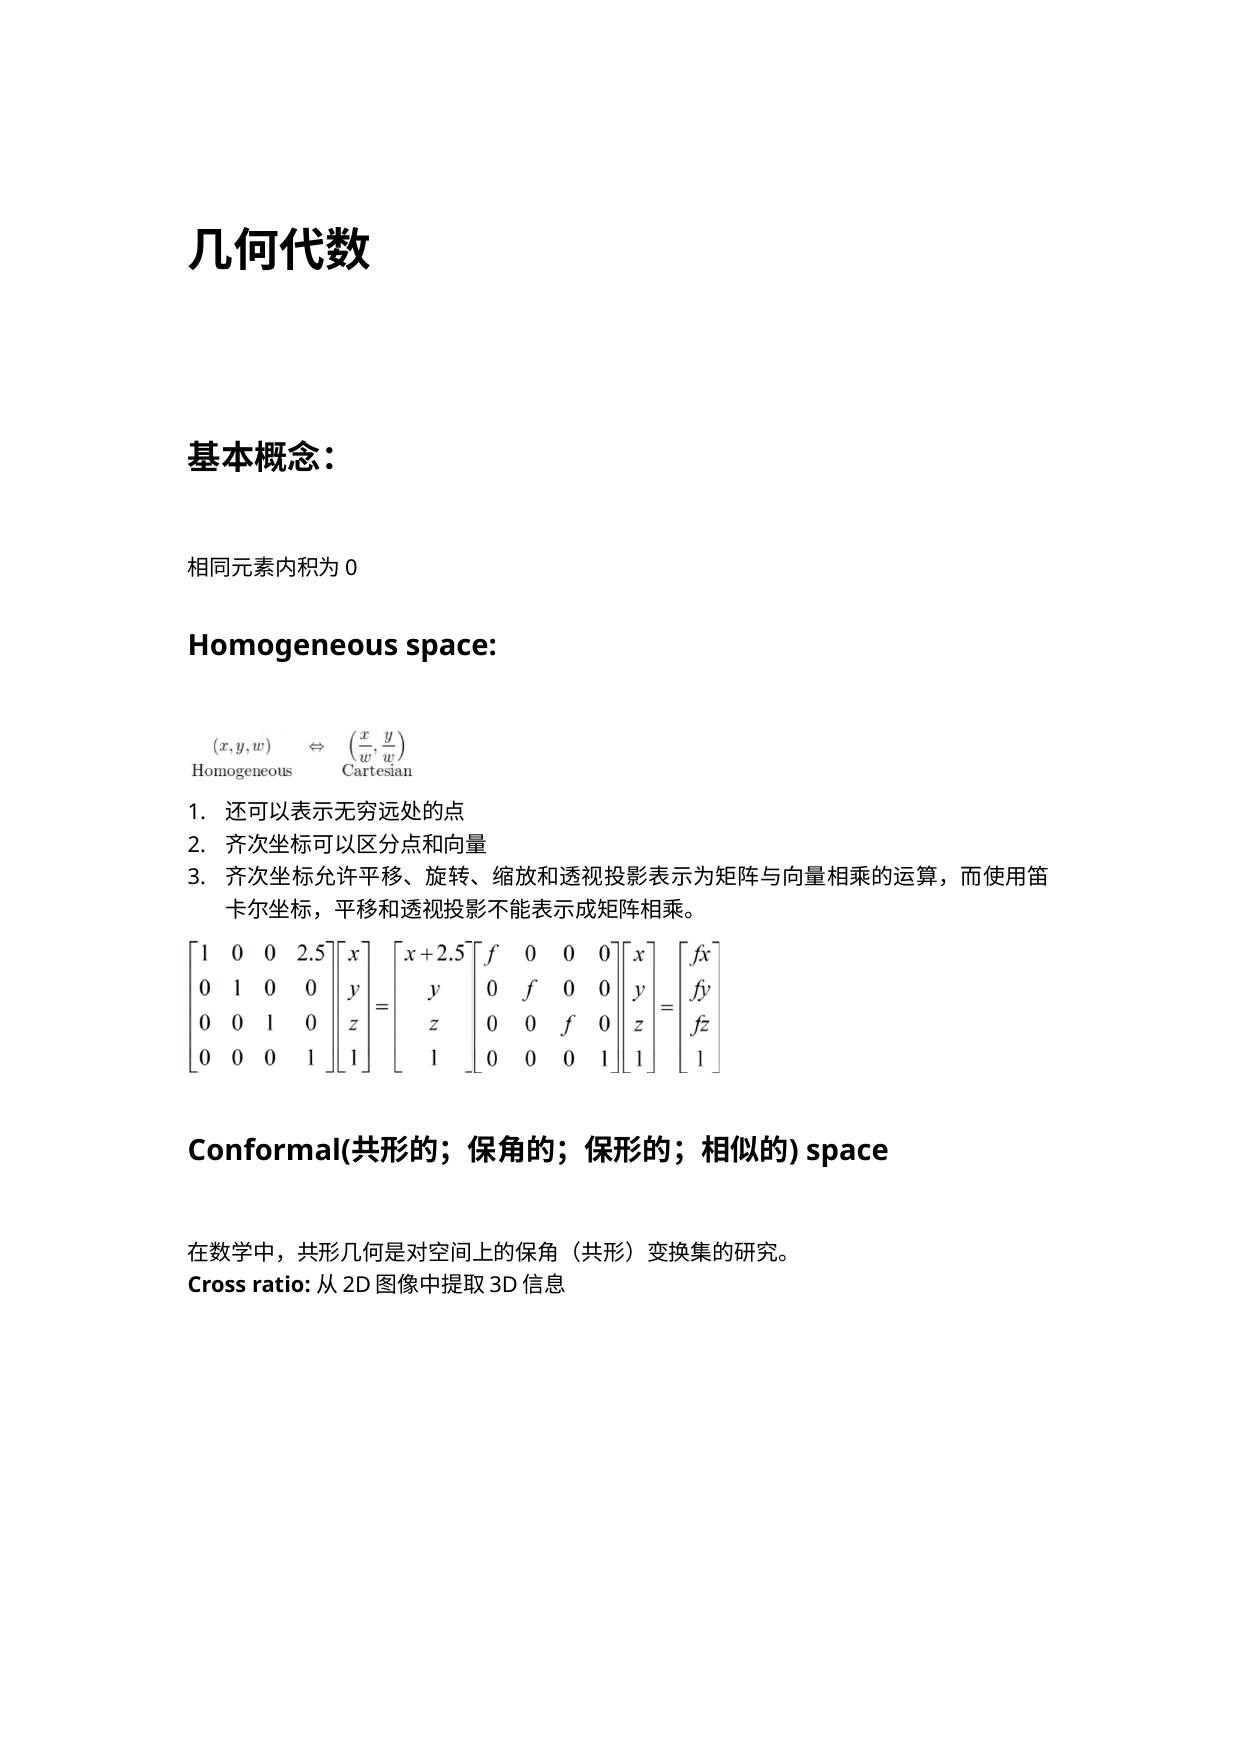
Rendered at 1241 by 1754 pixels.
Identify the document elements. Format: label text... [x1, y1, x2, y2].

subtitle Homogeneous space: [187, 612, 1053, 677]
subtitle 基本概念： [187, 423, 1053, 488]
picture [187, 729, 420, 785]
list 齐次坐标可以区分点和向量 [187, 827, 1053, 859]
list 齐次坐标允许平移、旋转、缩放和透视投影表示为矩阵与向量相乘的运算，而使用笛卡尔坐标，平移和透视投影不能表示成矩阵相乘。 [187, 859, 1053, 924]
subtitle 几何代数 [187, 197, 1053, 295]
picture [187, 938, 720, 1073]
text Cross ratio: 从2D图像中提取3D信息 [187, 1267, 1053, 1299]
text 相同元素内积为0 [187, 550, 1053, 582]
list 还可以表示无穷远处的点 [187, 794, 1053, 827]
text 在数学中，共形几何是对空间上的保角（共形）变换集的研究。 [187, 1234, 1053, 1267]
subtitle Conformal(共形的；保角的；保形的；相似的) space [187, 1116, 1053, 1181]
